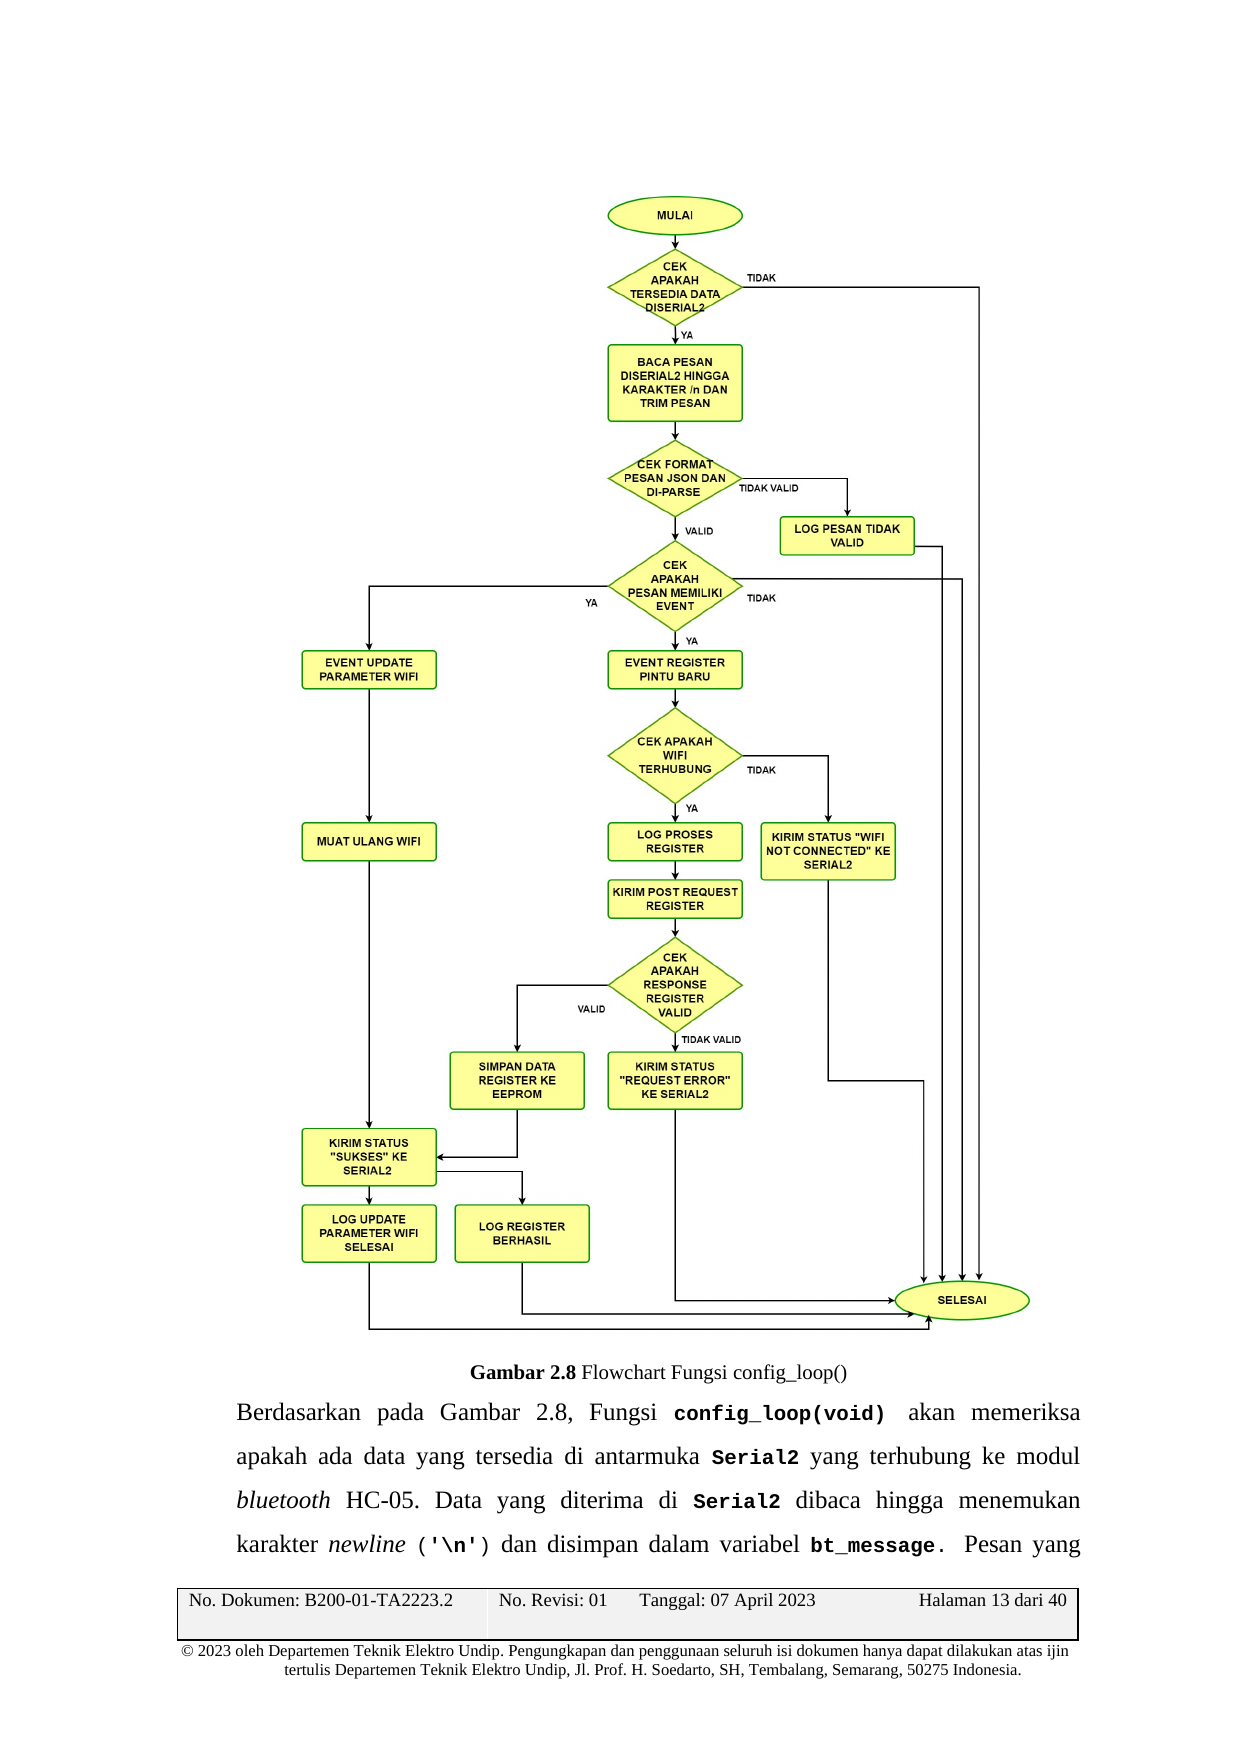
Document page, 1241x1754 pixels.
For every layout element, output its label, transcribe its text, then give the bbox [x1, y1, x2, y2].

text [236, 1397, 1081, 1558]
text Gambar 2. Flowchart Fungsi config_loop() [236, 1360, 1081, 1384]
picture [261, 165, 1056, 1334]
